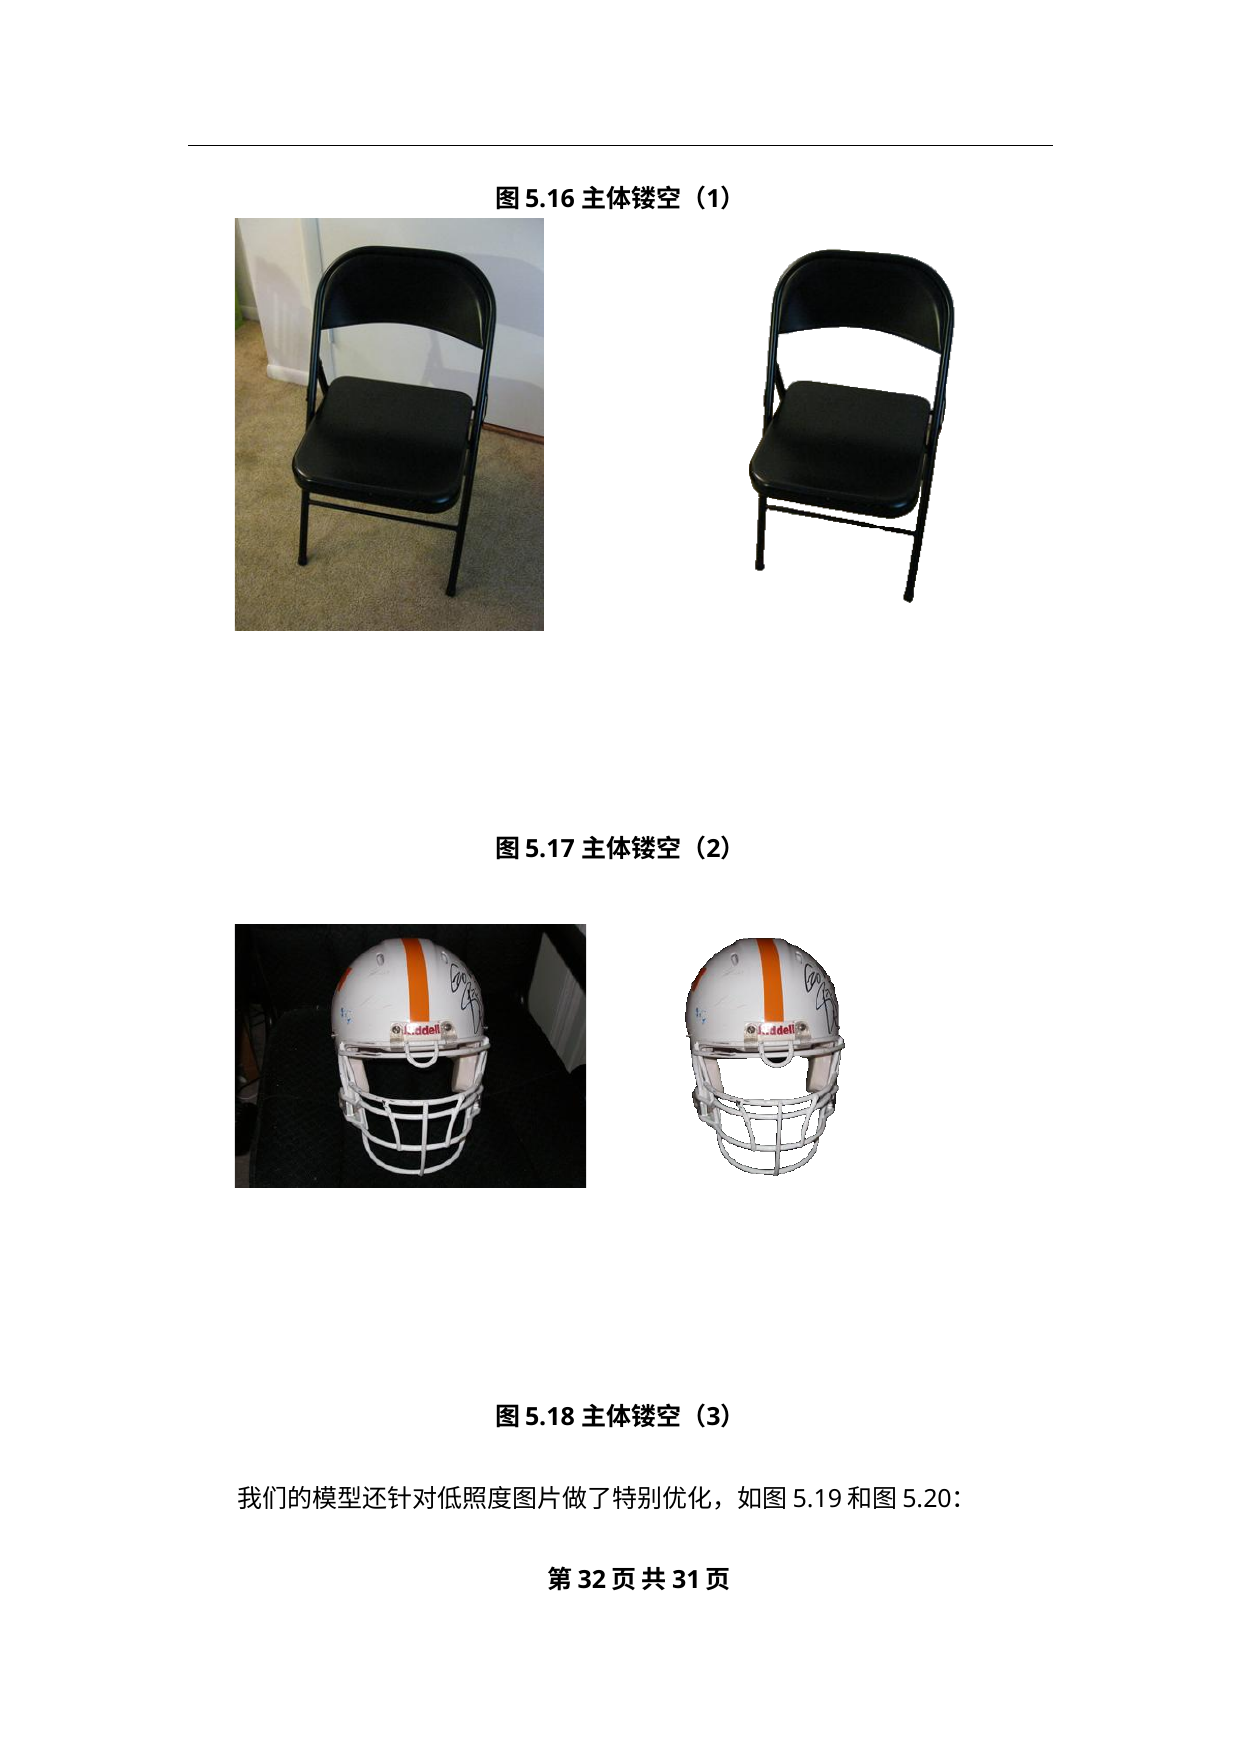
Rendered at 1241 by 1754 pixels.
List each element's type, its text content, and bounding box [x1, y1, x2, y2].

text 图5.16 主体镂空（1） [187, 164, 1053, 229]
text 图5.17 主体镂空（2） [187, 814, 1053, 879]
text 图5.18 主体镂空（3） [187, 1382, 1053, 1447]
picture [691, 221, 1002, 636]
text 我们的模型还针对低照度图片做了特别优化，如图5.19和图5.20： [187, 1464, 1053, 1529]
picture [589, 924, 941, 1188]
picture [234, 218, 544, 631]
picture [234, 924, 587, 1188]
